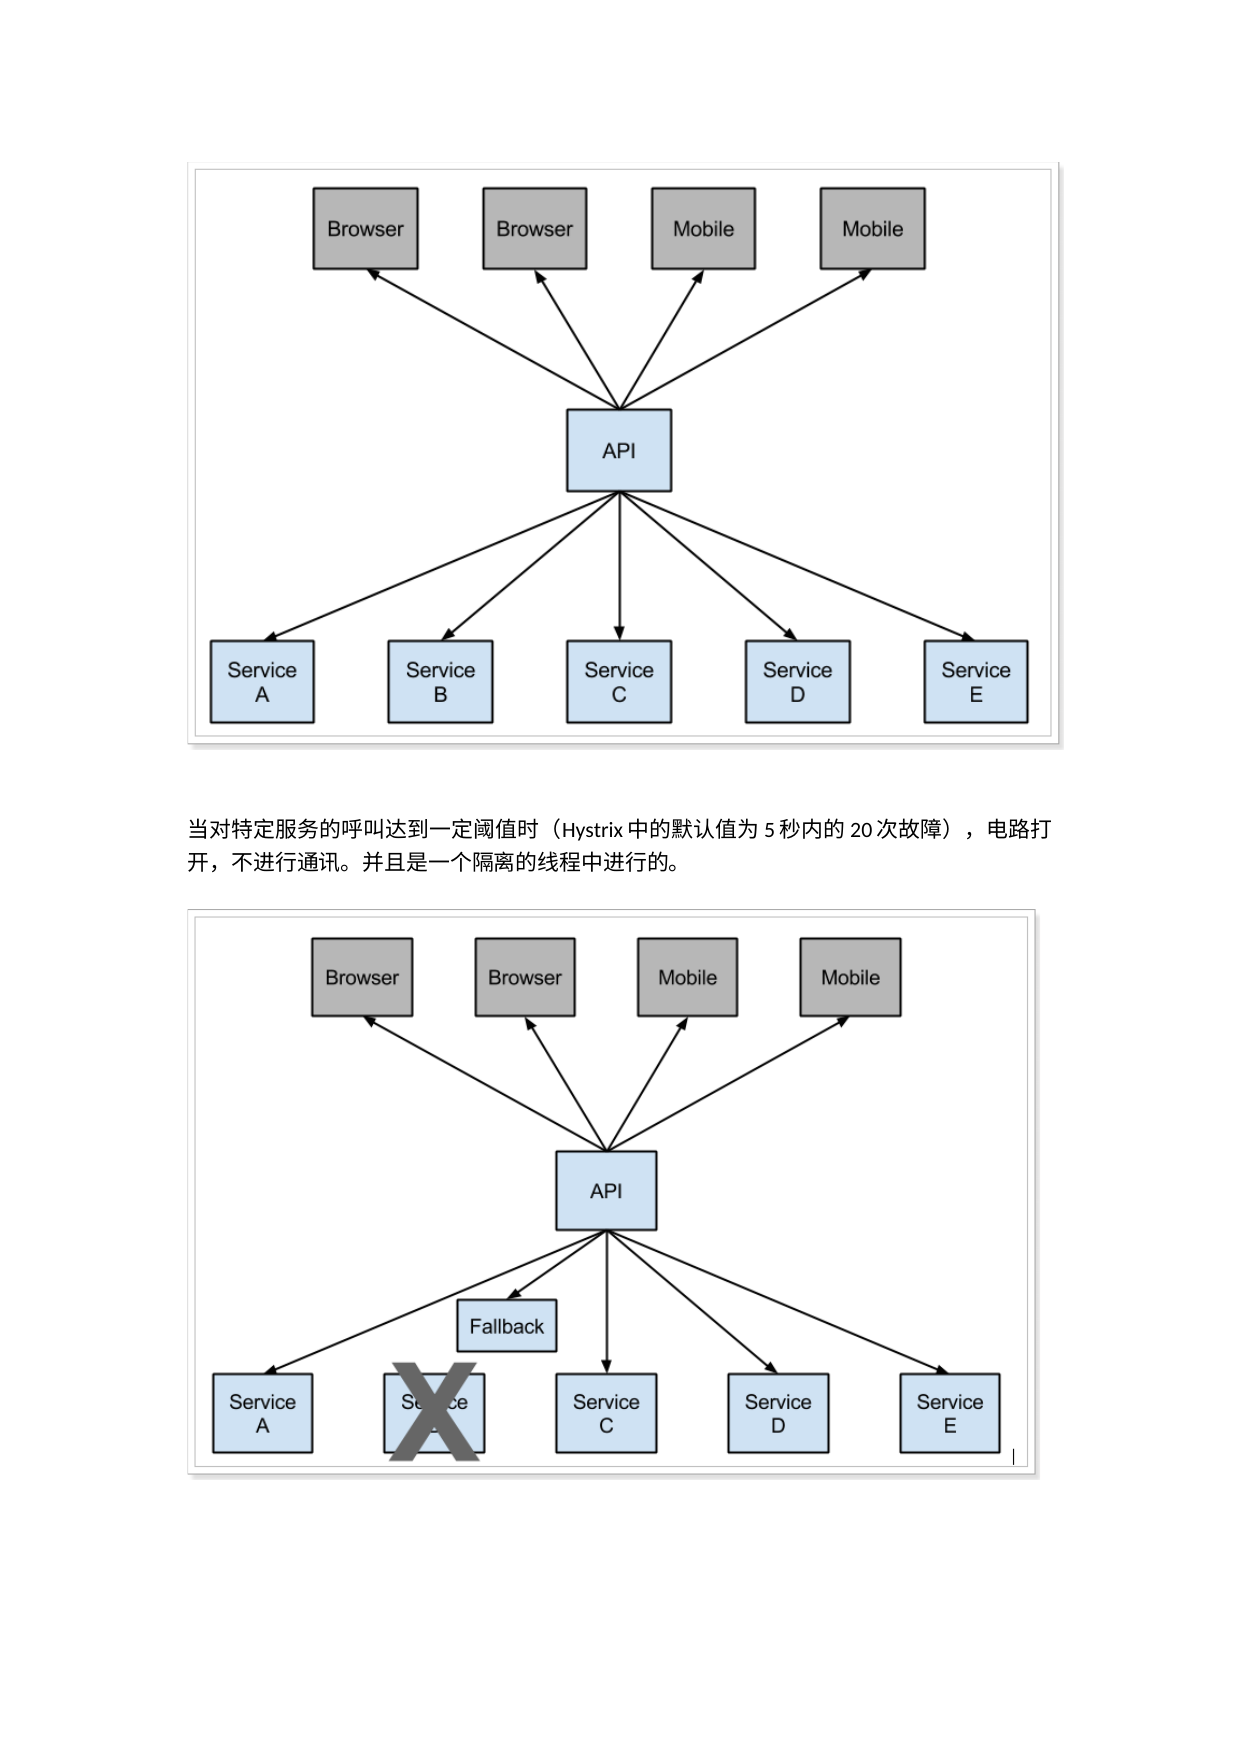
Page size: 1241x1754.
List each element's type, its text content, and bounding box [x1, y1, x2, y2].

picture [187, 909, 1041, 1480]
text 当对特定服务的呼叫达到一定阈值时（Hystrix中的默认值为5秒内的20次故障），电路打开，不进行通讯。并且是一个隔离的线程中进行的。 [187, 812, 1053, 877]
picture [187, 162, 1064, 750]
